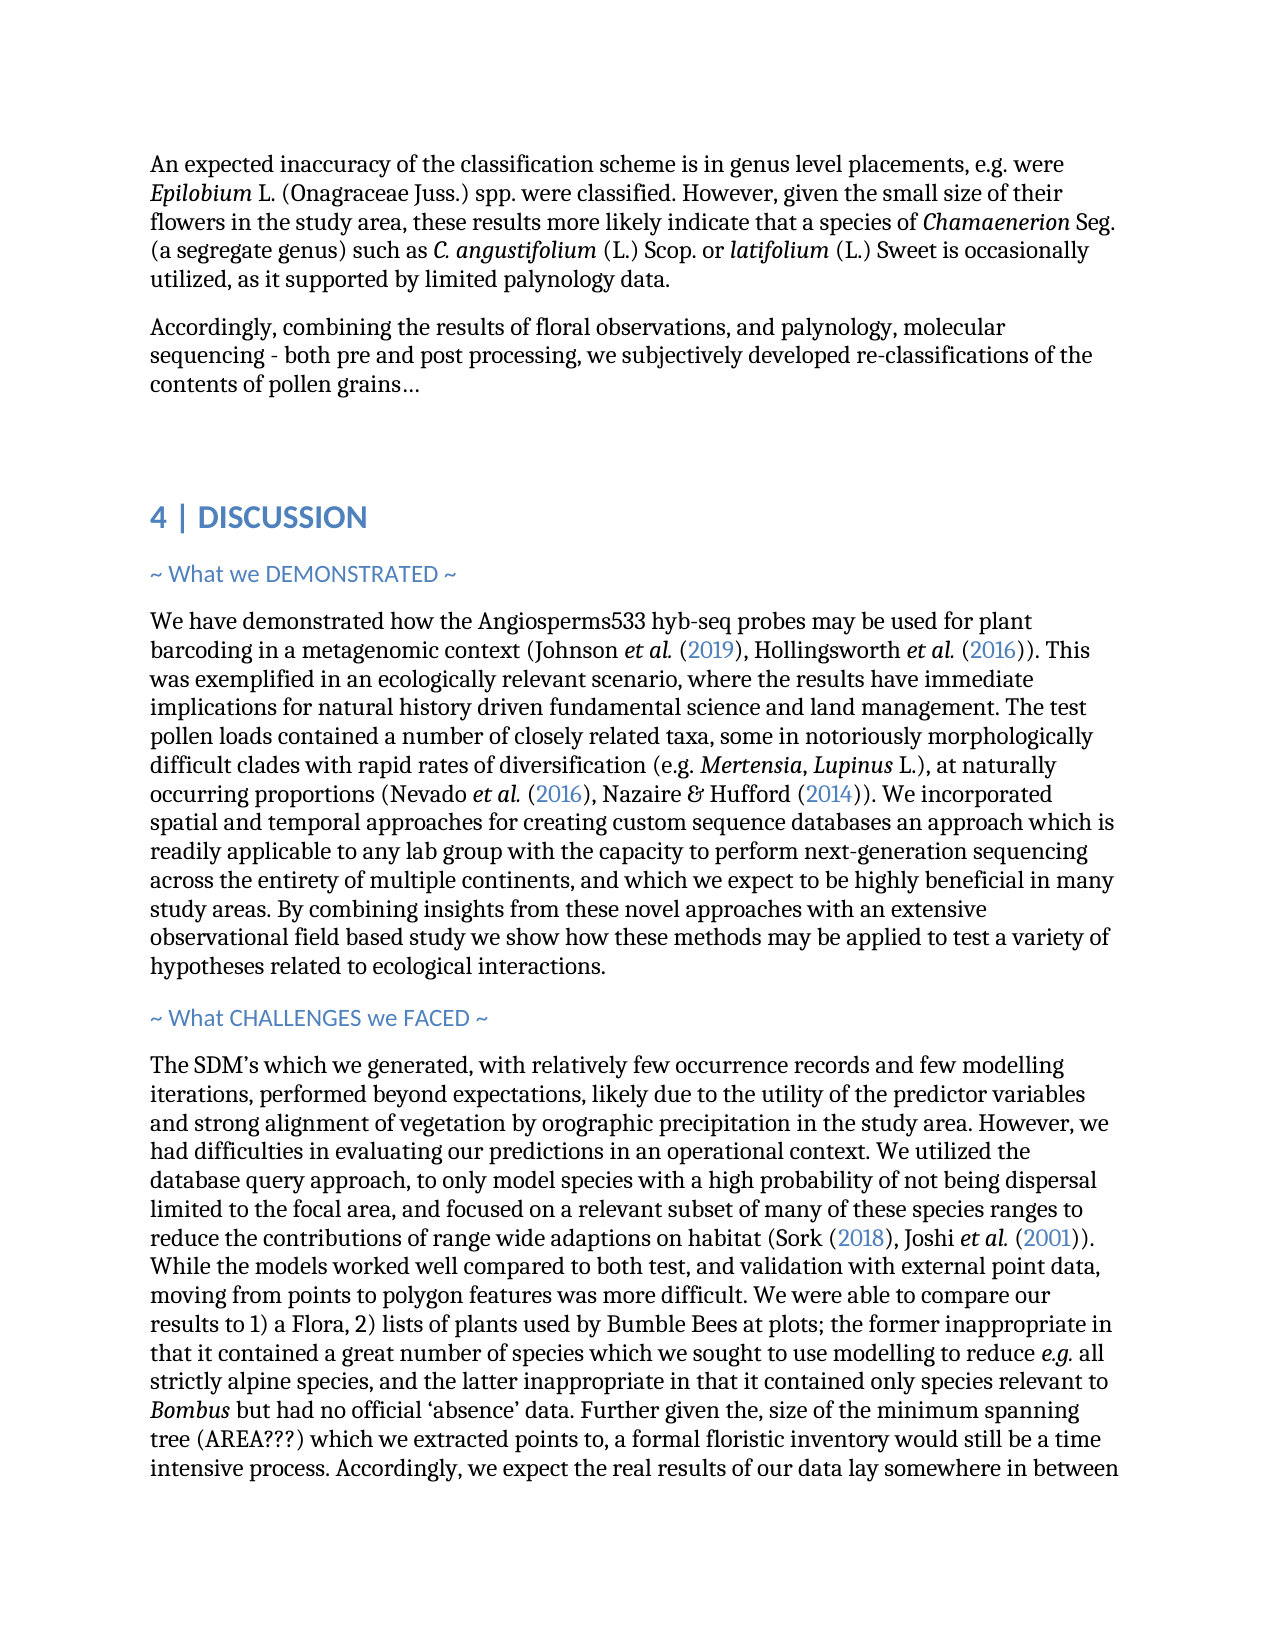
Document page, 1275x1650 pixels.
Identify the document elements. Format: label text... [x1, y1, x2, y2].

text An expected inaccuracy of the classification scheme is in genus level placements, e.g. were Epilobium L. (Onagraceae Juss.) spp. were classified. However, given the small size of their flowers in the study area, these results more likely indicate that a species of Chamaenerion Seg. (a segregate genus) such as C. angustifolium (L.) Scop. or latifolium (L.) Sweet is occasionally utilized, as it supported by limited palynology data. [150, 150, 1125, 294]
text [150, 1051, 1125, 1482]
text We have demonstrated how the Angiosperms533 hyb-seq probes may be used for plant barcoding in a metagenomic context (Johnson et al. (2019), Hollingsworth et al. (2016)). This was exemplified in an ecologically relevant scenario, where the results have immediate implications for natural history driven fundamental science and land management. The test pollen loads contained a number of closely related taxa, some in notoriously morphologically difficult clades with rapid rates of diversification (e.g. Mertensia, Lupinus L.), at naturally occurring proportions (Nevado et al. (2016), Nazaire & Hufford (2014)). We incorporated spatial and temporal approaches for creating custom sequence databases an approach which is readily applicable to any lab group with the capacity to perform next-generation sequencing across the entirety of multiple continents, and which we expect to be highly beneficial in many study areas. By combining insights from these novel approaches with an extensive observational field based study we show how these methods may be applied to test a variety of hypotheses related to ecological interactions. [150, 607, 1125, 981]
subtitle 4 | DISCUSSION [150, 496, 1125, 537]
subtitle ~ What CHALLENGES we FACED ~ [150, 1002, 1125, 1032]
text Accordingly, combining the results of floral observations, and palynology, molecular sequencing - both pre and post processing, we subjectively developed re-classifications of the contents of pollen grains… [150, 312, 1125, 399]
subtitle ~ What we DEMONSTRATED ~ [150, 558, 1125, 588]
